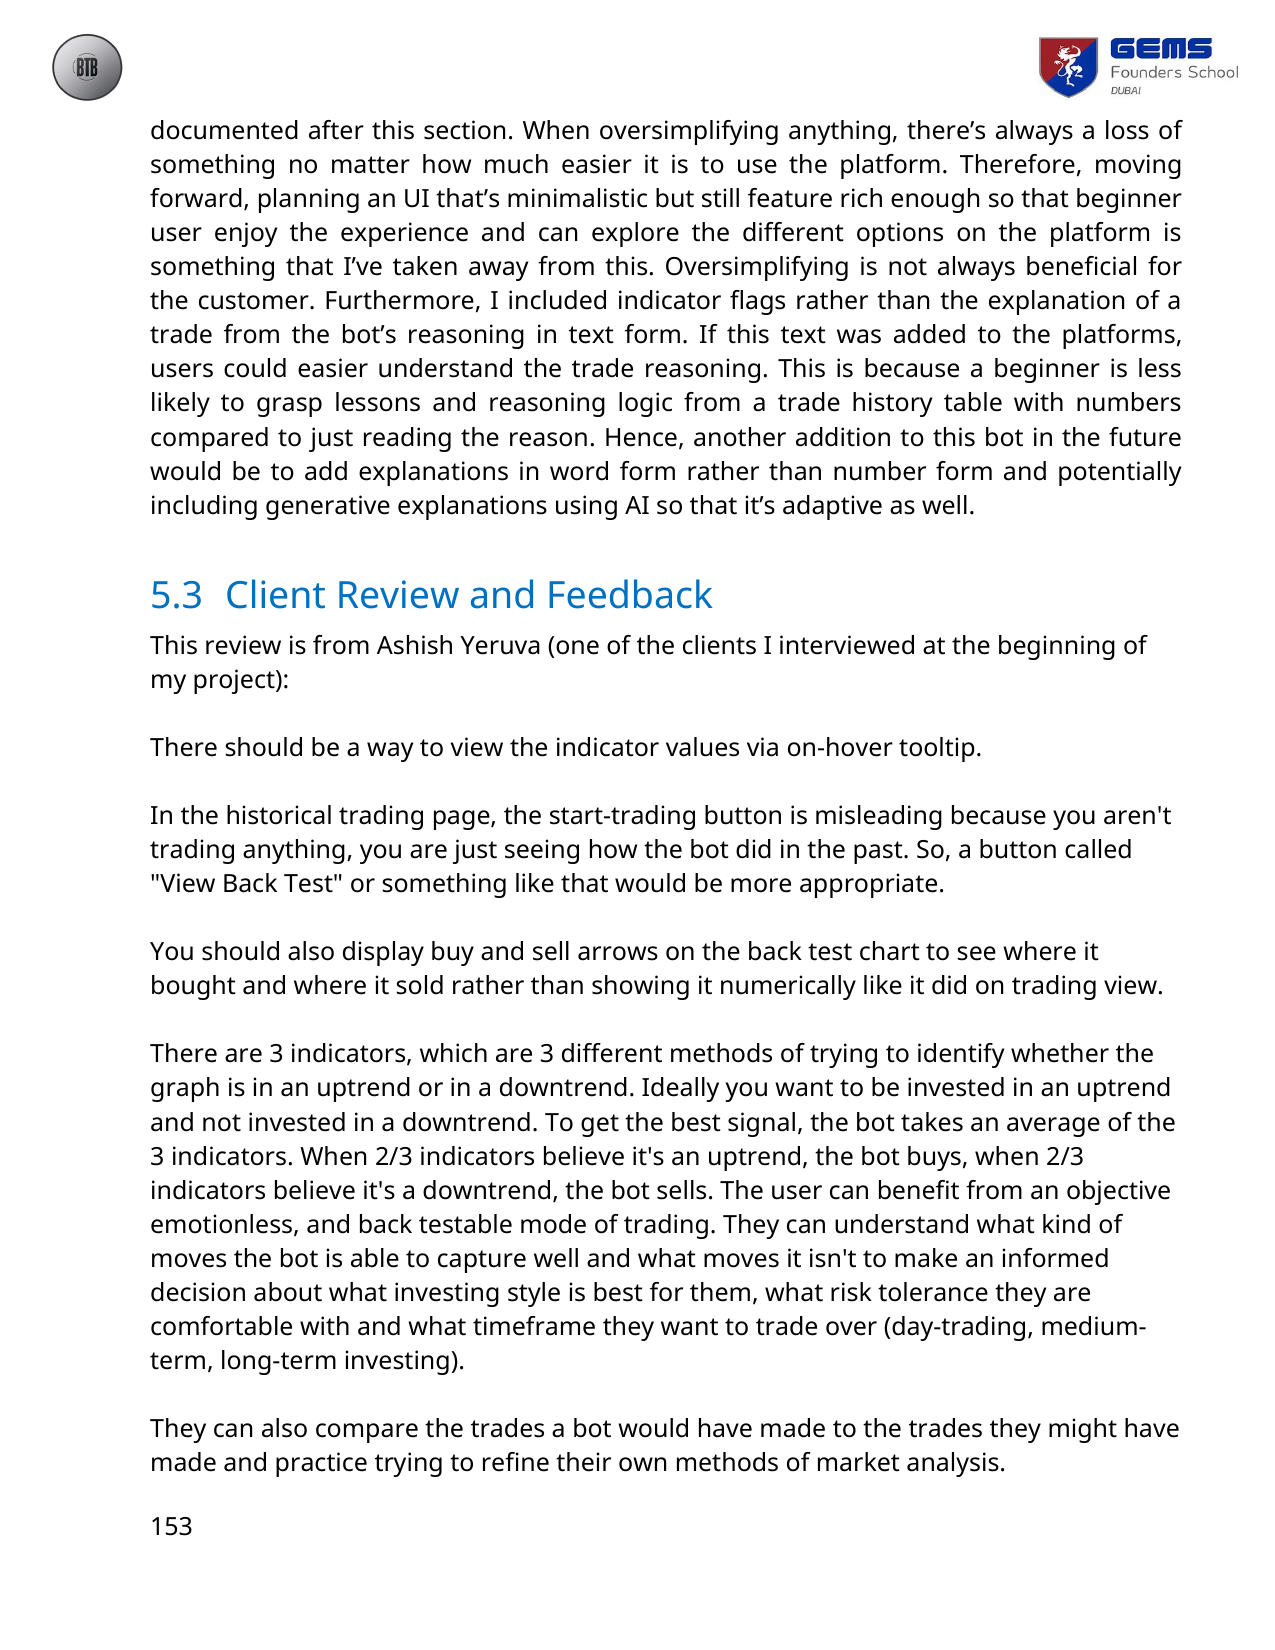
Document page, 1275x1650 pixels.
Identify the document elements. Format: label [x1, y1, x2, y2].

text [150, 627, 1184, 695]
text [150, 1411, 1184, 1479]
picture [1034, 32, 1241, 103]
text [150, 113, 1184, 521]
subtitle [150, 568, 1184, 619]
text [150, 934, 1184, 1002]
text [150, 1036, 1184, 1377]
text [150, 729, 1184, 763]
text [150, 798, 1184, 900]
